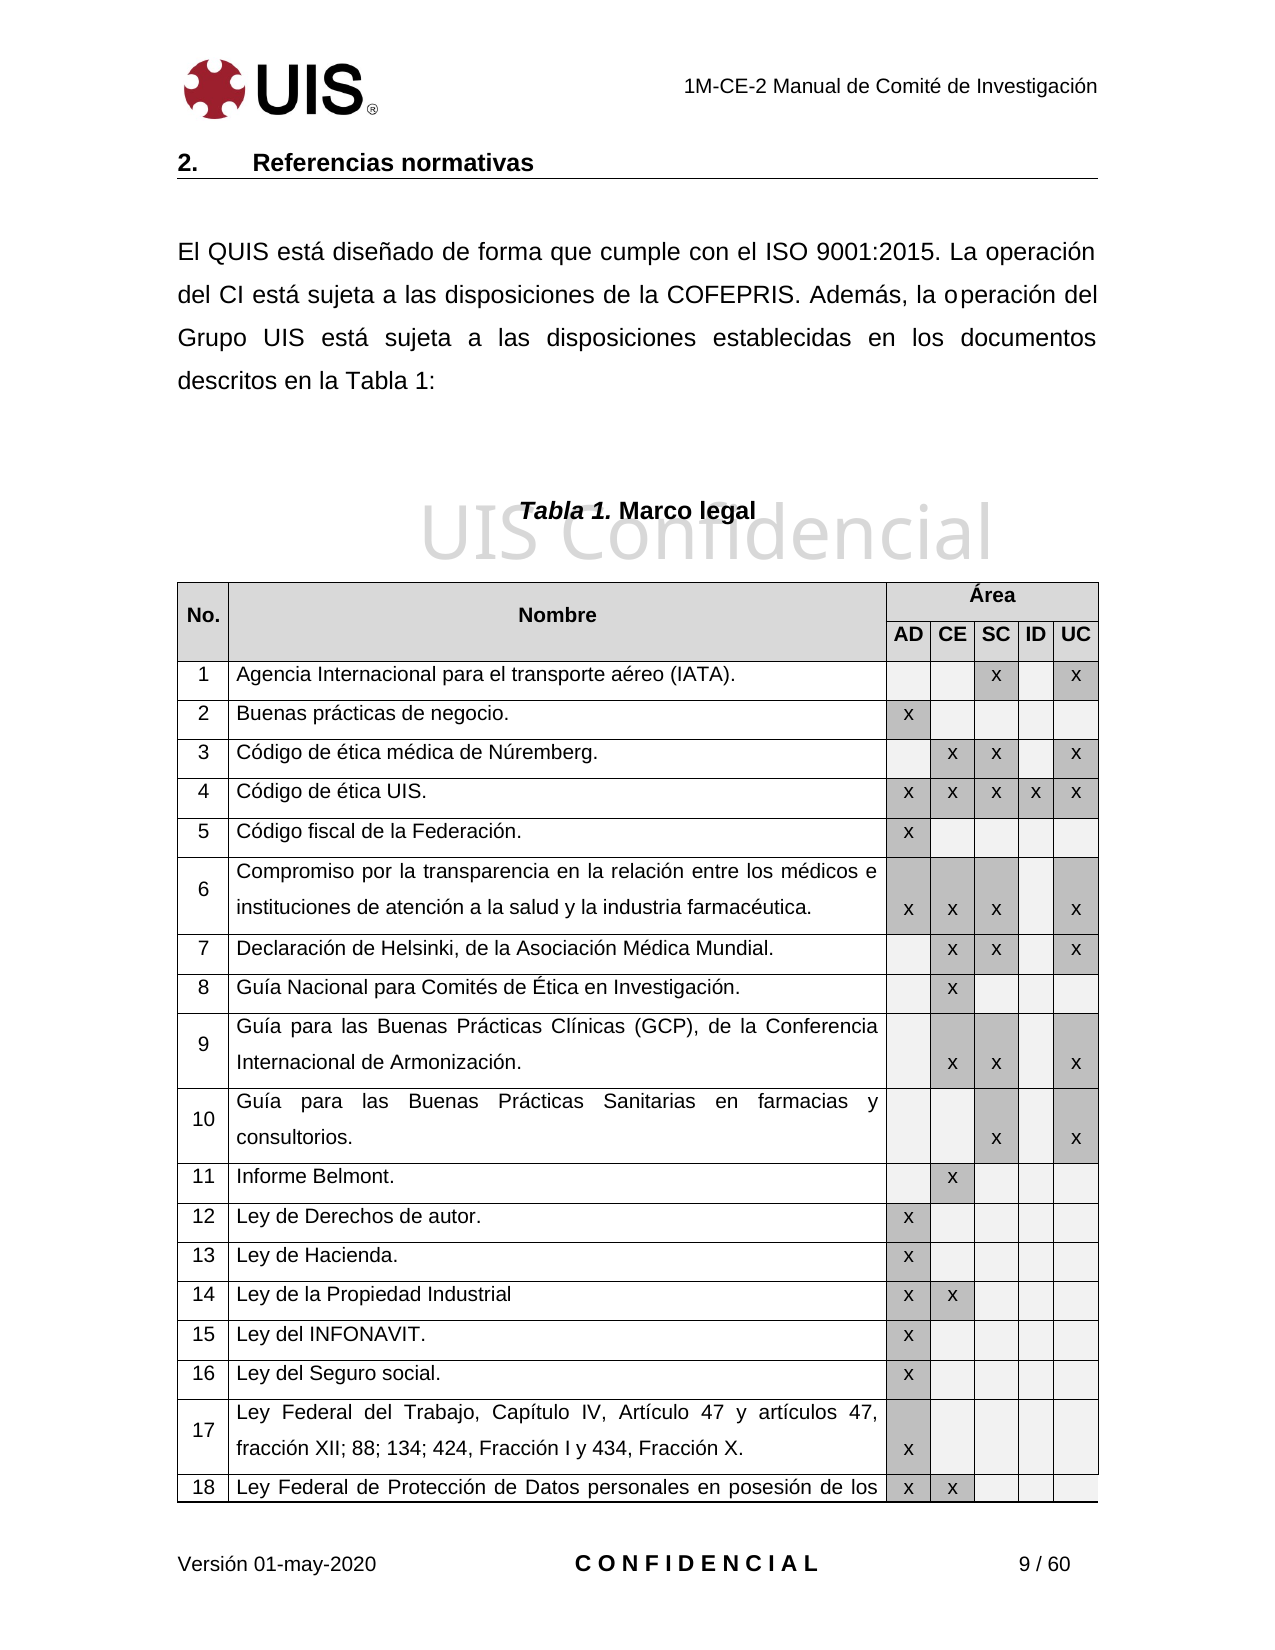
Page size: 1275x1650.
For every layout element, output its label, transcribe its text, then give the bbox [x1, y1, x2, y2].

table_cell x [975, 935, 1018, 974]
table_cell [887, 935, 930, 974]
table_cell x [1054, 1089, 1098, 1163]
table_cell Código de ética médica de Núremberg. [229, 740, 886, 778]
subtitle Referencias normativas [177, 148, 1098, 178]
table_cell x [1054, 935, 1098, 974]
table_cell UC [1054, 622, 1098, 661]
table_cell 1 [178, 662, 228, 700]
table_cell 8 [178, 975, 228, 1013]
table_cell [1054, 1243, 1098, 1281]
table_cell 11 [178, 1164, 228, 1203]
table_cell x [931, 740, 974, 778]
table_cell Ley de Derechos de autor. [229, 1204, 886, 1242]
table_cell Agencia Internacional para el transporte aéreo (IATA). [229, 662, 886, 700]
table_cell [1019, 1321, 1053, 1360]
table_cell 17 [178, 1400, 228, 1474]
table_cell [975, 1475, 1018, 1501]
table_cell [887, 1089, 930, 1163]
table_cell x [931, 935, 974, 974]
table_cell Informe Belmont. [229, 1164, 886, 1203]
table_cell AD [887, 622, 930, 661]
table_cell 9 [178, 1014, 228, 1088]
table_cell x [975, 1089, 1018, 1163]
table_cell x [975, 662, 1018, 700]
table_cell Ley de Hacienda. [229, 1243, 886, 1281]
table_cell [887, 1164, 930, 1203]
table_header No. [178, 583, 228, 661]
table_cell x [887, 1361, 930, 1399]
table_cell [1019, 935, 1053, 974]
table_cell Buenas prácticas de negocio. [229, 701, 886, 739]
table_cell [1054, 819, 1098, 857]
table_header Área [887, 583, 1098, 621]
table_cell [931, 1243, 974, 1281]
table_cell x [1054, 1014, 1098, 1088]
table_cell [975, 1361, 1018, 1399]
table_cell x [887, 1243, 930, 1281]
table_cell x [1054, 740, 1098, 778]
table_cell [887, 740, 930, 778]
table_cell [1054, 701, 1098, 739]
table_cell x [1054, 858, 1098, 934]
table_cell [975, 1164, 1018, 1203]
table_cell x [931, 1282, 974, 1320]
table_cell [975, 701, 1018, 739]
table_cell 14 [178, 1282, 228, 1320]
table_cell Guía Nacional para Comités de Ética en Investigación. [229, 975, 886, 1013]
table_cell [931, 1400, 974, 1474]
table_cell Compromiso por la transparencia en la relación entre los médicos e instituciones de atención a la salud y la industria farmacéutica. [229, 858, 886, 934]
text Tabla 1. Marco legal [177, 496, 1098, 524]
table_cell Declaración de Helsinki, de la Asociación Médica Mundial. [229, 935, 886, 974]
table_cell Guía para las Buenas Prácticas Clínicas (GCP), de la Conferencia Internacional de Armonización. [229, 1014, 886, 1088]
table_cell x [931, 1475, 974, 1501]
table_cell [931, 662, 974, 700]
table_cell [887, 1014, 930, 1088]
table_cell [1054, 1204, 1098, 1242]
table_header Nombre [229, 583, 886, 661]
table_cell [1019, 1400, 1053, 1474]
table_cell CE [931, 622, 974, 661]
table_cell Ley del Seguro social. [229, 1361, 886, 1399]
table_cell x [887, 858, 930, 934]
table_cell 6 [178, 858, 228, 934]
table_cell 7 [178, 935, 228, 974]
table_cell [975, 975, 1018, 1013]
table_cell 16 [178, 1361, 228, 1399]
table_cell x [975, 740, 1018, 778]
table_cell Código fiscal de la Federación. [229, 819, 886, 857]
table_cell x [931, 975, 974, 1013]
table_cell x [931, 858, 974, 934]
table_cell Ley Federal del Trabajo, Capítulo IV, Artículo 47 y artículos 47, fracción XII; 88; 134; 424, Fracción I y 434, Fracción X. [229, 1400, 886, 1474]
table_cell 3 [178, 740, 228, 778]
table_cell [931, 819, 974, 857]
table_cell x [1054, 779, 1098, 818]
table_cell x [975, 858, 1018, 934]
table_cell [1019, 1475, 1053, 1501]
table_cell Ley de la Propiedad Industrial [229, 1282, 886, 1320]
table_cell x [931, 779, 974, 818]
table_cell [1019, 1164, 1053, 1203]
table_cell x [975, 1014, 1018, 1088]
table_cell [975, 1243, 1018, 1281]
table_cell [1054, 1282, 1098, 1320]
table_cell 5 [178, 819, 228, 857]
table_cell [931, 1361, 974, 1399]
table_cell [1054, 1321, 1098, 1360]
table_cell [975, 1400, 1018, 1474]
table_cell [1019, 1014, 1053, 1088]
table_cell [975, 1321, 1018, 1360]
table_cell [975, 819, 1018, 857]
table_cell [1019, 1361, 1053, 1399]
table_cell Guía para las Buenas Prácticas Sanitarias en farmacias y consultorios. [229, 1089, 886, 1163]
table_cell 15 [178, 1321, 228, 1360]
table_cell [931, 1089, 974, 1163]
table_cell [1054, 975, 1098, 1013]
table_cell [1019, 740, 1053, 778]
table_cell [1019, 858, 1053, 934]
table_cell x [887, 819, 930, 857]
table_cell 4 [178, 779, 228, 818]
table_cell 12 [178, 1204, 228, 1242]
table_cell [975, 1204, 1018, 1242]
text El QUIS está diseñado de forma que cumple con el ISO 9001:2015. La operación del CI está sujeta a las disposiciones de la COFEPRIS. Además, la operación del Grupo UIS está sujeta a las disposiciones establecidas en los documentos descritos en la Tabla 1: [177, 237, 1098, 395]
table_cell x [887, 1282, 930, 1320]
table_cell [931, 1204, 974, 1242]
table_cell 13 [178, 1243, 228, 1281]
table_cell x [931, 1164, 974, 1203]
table_cell [1054, 1475, 1098, 1501]
table_cell ID [1019, 622, 1053, 661]
table_cell x [1054, 662, 1098, 700]
table_cell 2 [178, 701, 228, 739]
table_cell [1054, 1361, 1098, 1399]
table_cell 10 [178, 1089, 228, 1163]
table_cell [1019, 819, 1053, 857]
table_cell x [887, 701, 930, 739]
table_cell [887, 975, 930, 1013]
table_cell [1019, 662, 1053, 700]
table_cell x [1019, 779, 1053, 818]
table_cell [1019, 701, 1053, 739]
table_cell [1019, 1204, 1053, 1242]
table_cell [887, 662, 930, 700]
table_cell [931, 1321, 974, 1360]
table_cell x [887, 1204, 930, 1242]
table_cell x [887, 1400, 930, 1474]
table_cell [975, 1282, 1018, 1320]
table_cell SC [975, 622, 1018, 661]
table_cell [1054, 1400, 1098, 1474]
table_cell [1019, 975, 1053, 1013]
table_cell [1019, 1089, 1053, 1163]
table_cell Código de ética UIS. [229, 779, 886, 818]
table_cell 18 [178, 1475, 228, 1501]
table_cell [229, 1475, 886, 1501]
table_cell x [975, 779, 1018, 818]
table_cell [931, 701, 974, 739]
table_cell [1019, 1282, 1053, 1320]
table_cell [1019, 1243, 1053, 1281]
table_cell x [931, 1014, 974, 1088]
table_cell x [887, 779, 930, 818]
picture [182, 57, 380, 121]
table_cell [1054, 1164, 1098, 1203]
table_cell x [887, 1321, 930, 1360]
table_cell x [887, 1475, 930, 1501]
table_cell Ley del INFONAVIT. [229, 1321, 886, 1360]
